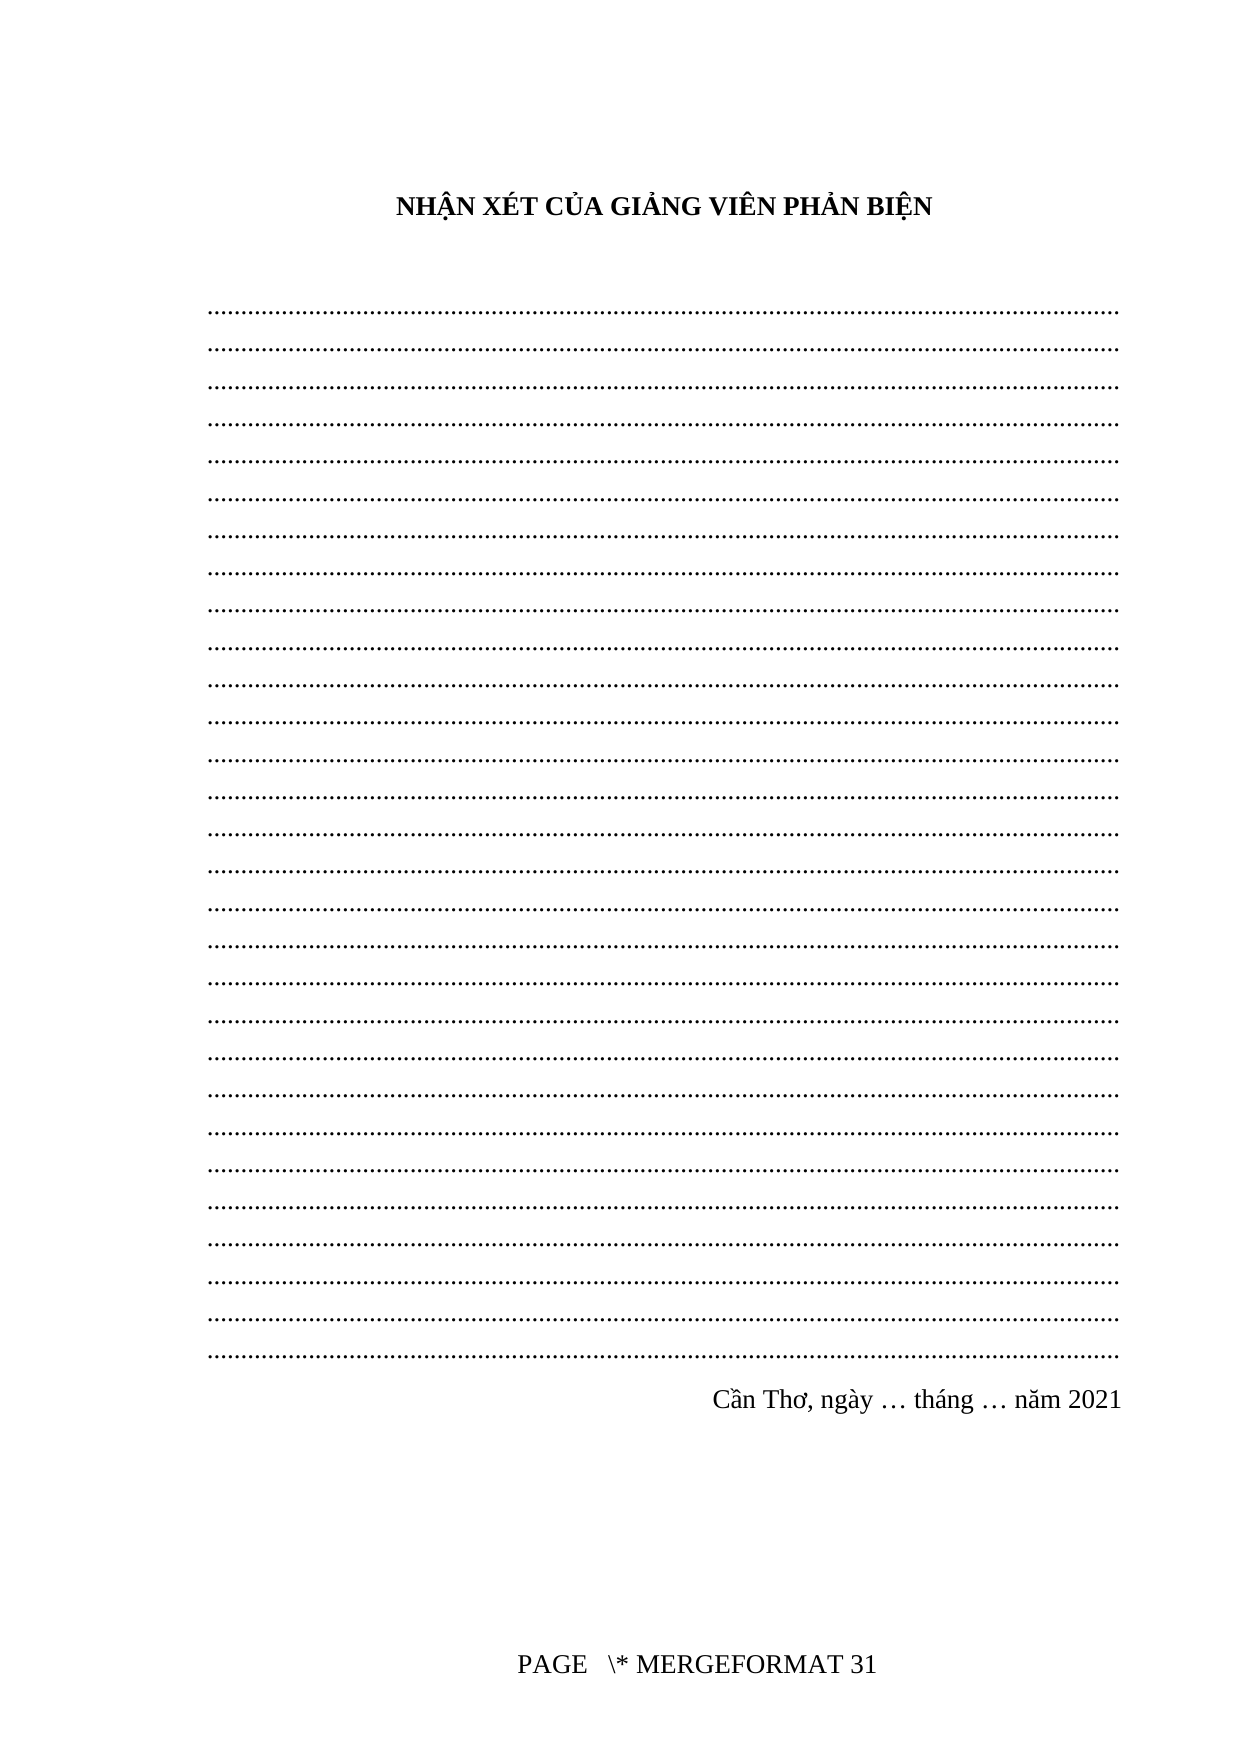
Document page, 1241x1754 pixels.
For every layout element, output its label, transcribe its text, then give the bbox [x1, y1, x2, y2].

text NHẬN XÉT CỦA GIẢNG VIÊN PHẢN BIỆN [207, 190, 1122, 221]
text Cần Thơ, ngày … tháng … năm 2021 [657, 1383, 1122, 1414]
